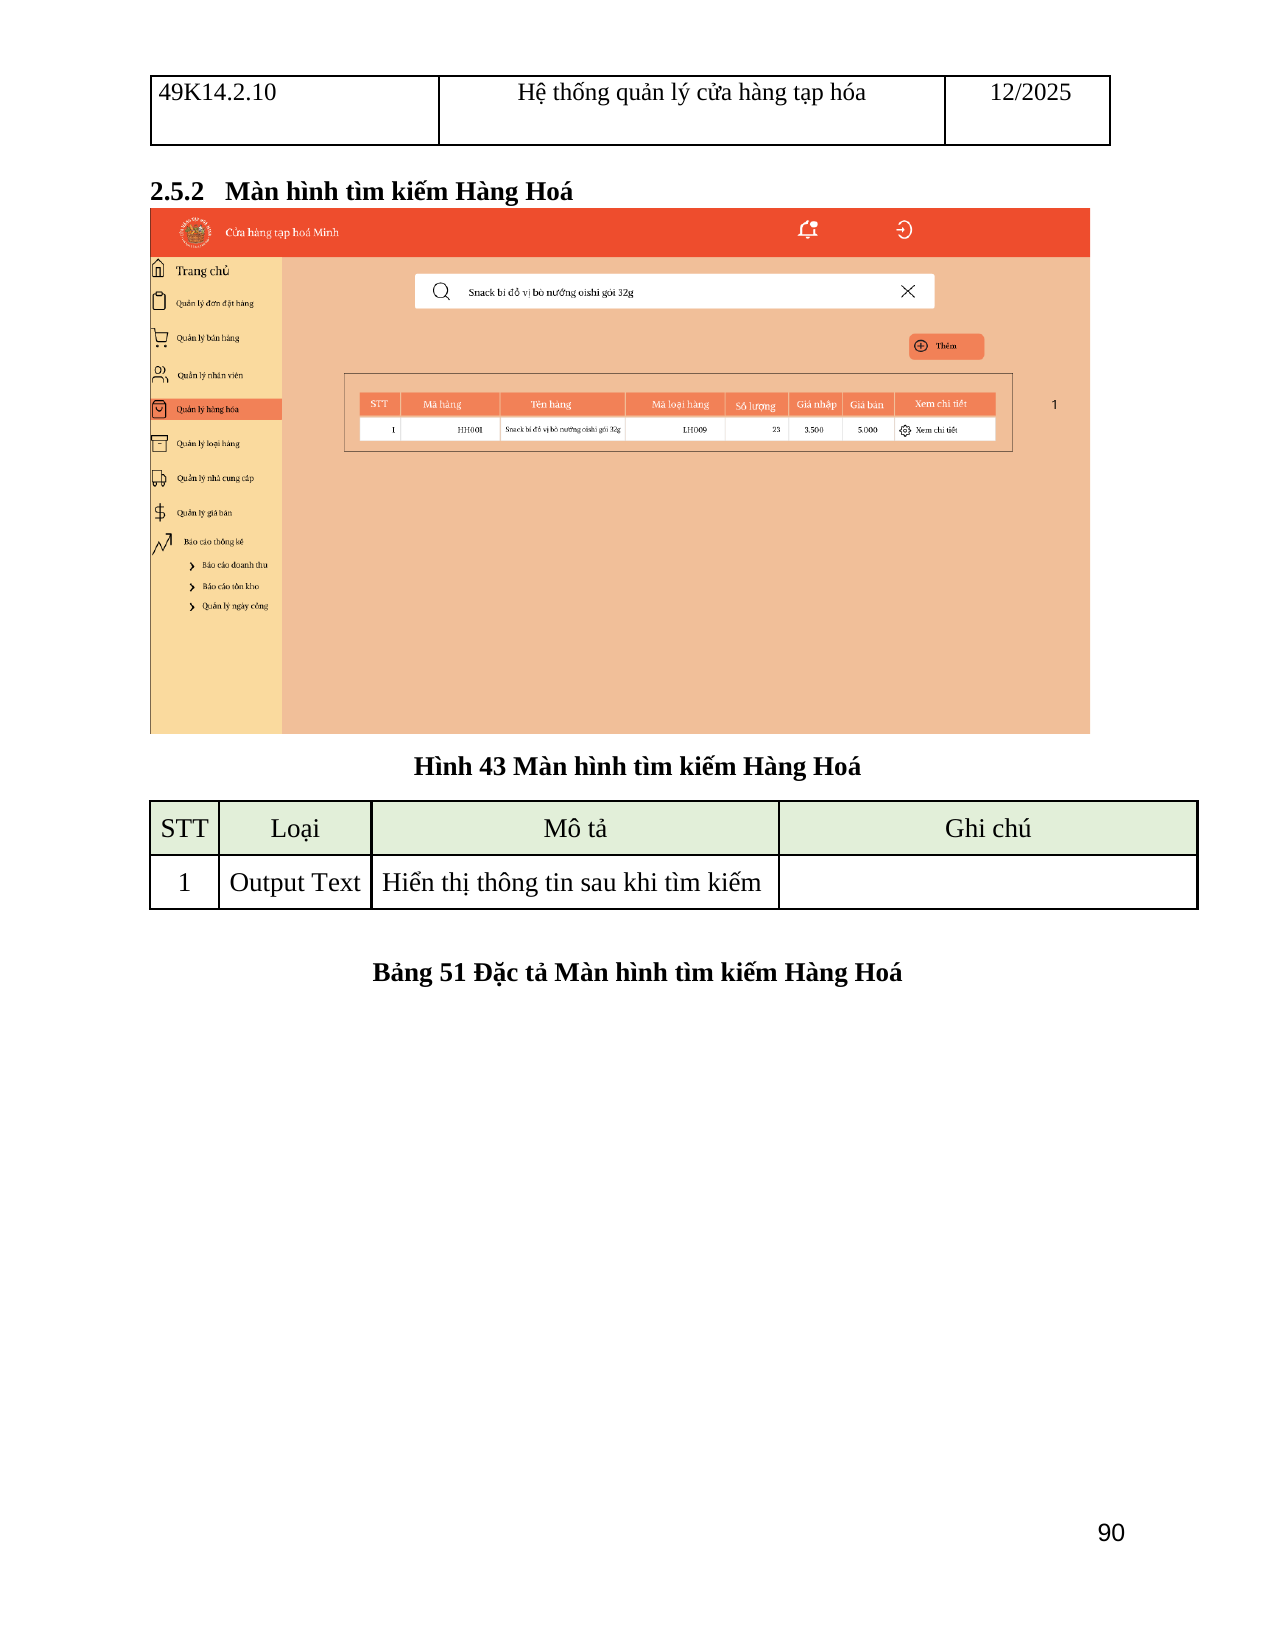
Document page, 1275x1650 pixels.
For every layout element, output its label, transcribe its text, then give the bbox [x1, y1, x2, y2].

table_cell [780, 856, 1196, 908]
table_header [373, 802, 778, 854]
text Bảng 51 Đặc tả Màn hình tìm kiếm Hàng Hoá [150, 956, 1125, 987]
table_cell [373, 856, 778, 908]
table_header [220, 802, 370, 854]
subtitle Màn hình tìm kiếm Hàng Hoá [150, 174, 1125, 206]
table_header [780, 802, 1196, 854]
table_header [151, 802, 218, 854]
text Hình 43 Màn hình tìm kiếm Hàng Hoá [150, 750, 1125, 781]
picture [150, 208, 1091, 734]
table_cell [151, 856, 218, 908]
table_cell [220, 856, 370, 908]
